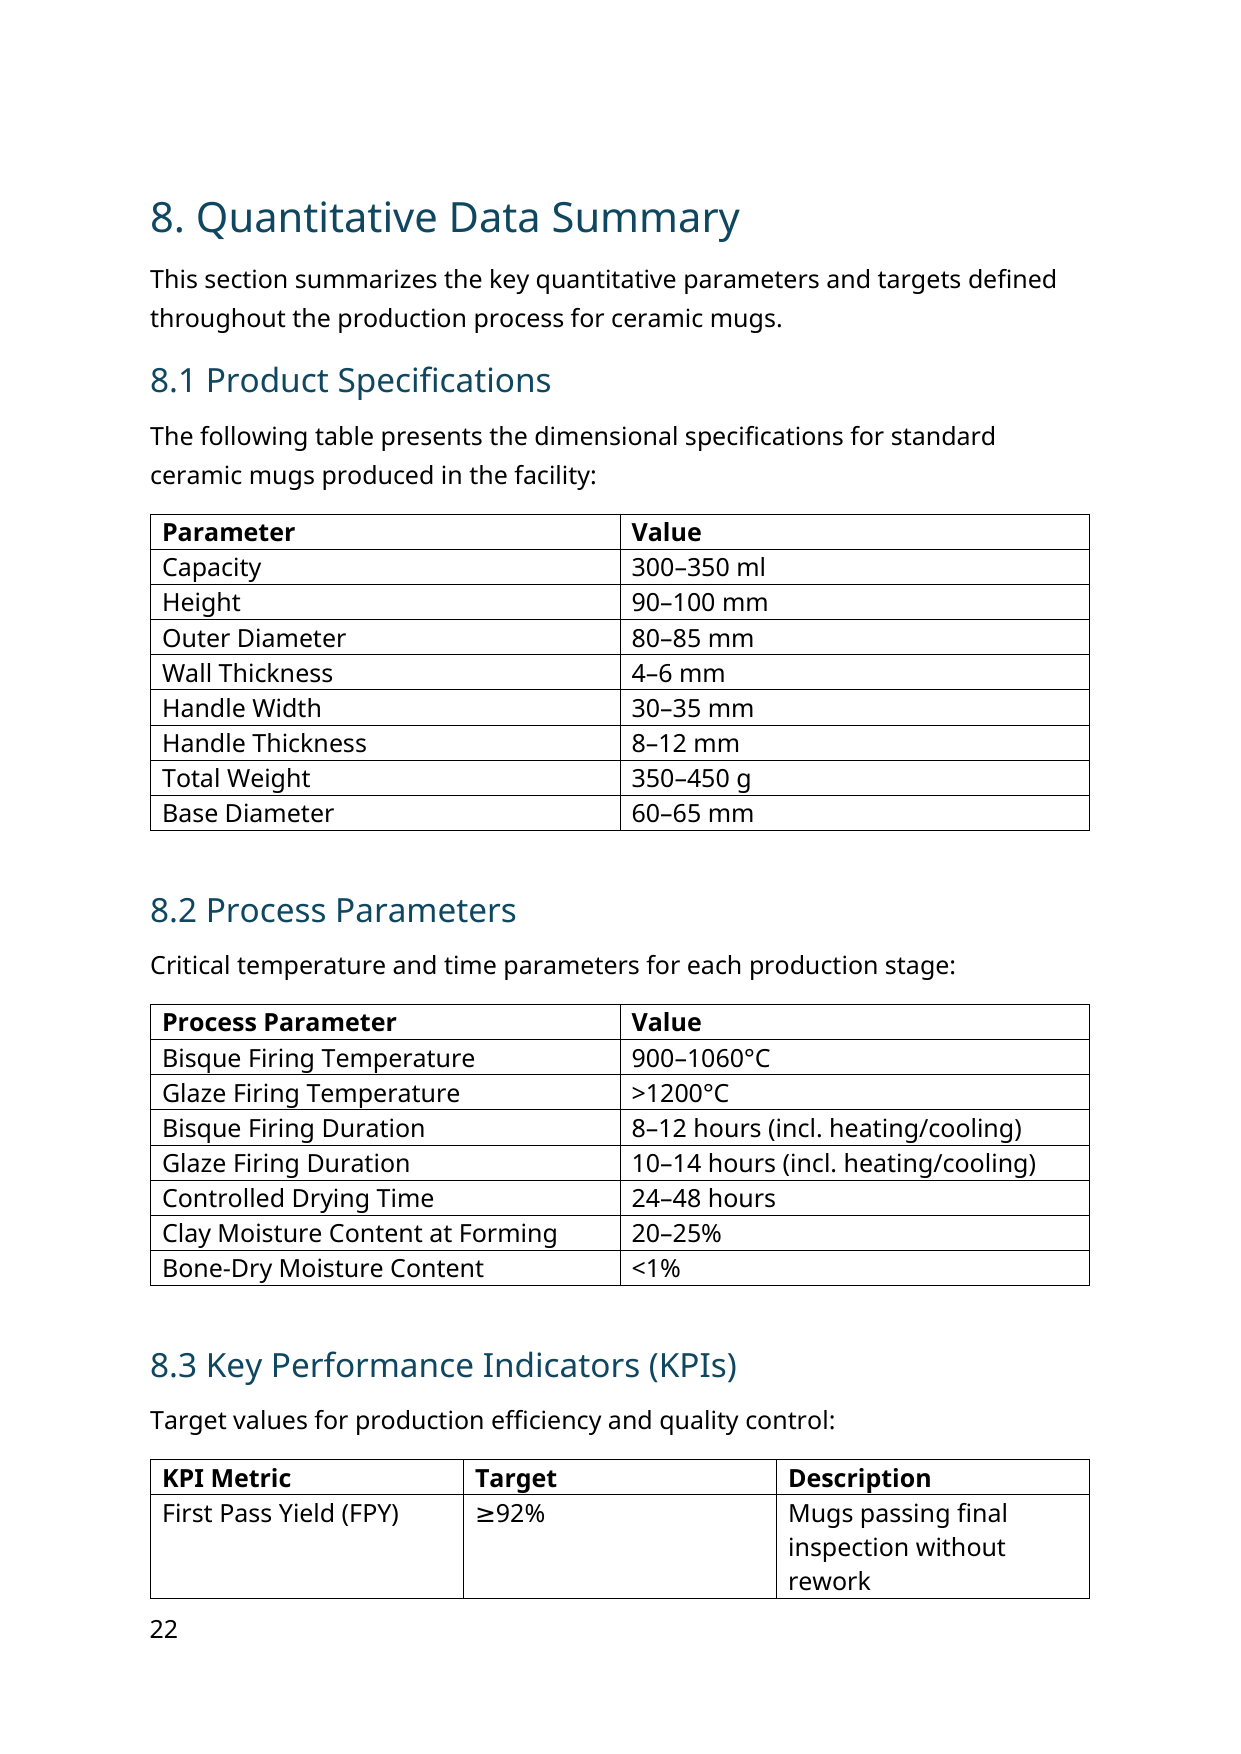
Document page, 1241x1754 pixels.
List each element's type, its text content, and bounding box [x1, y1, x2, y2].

table_cell Glaze Firing Temperature [151, 1075, 620, 1109]
subtitle 8.2 Process Parameters [150, 887, 1090, 932]
table_cell Wall Thickness [151, 655, 620, 689]
table_cell Total Weight [151, 761, 620, 795]
table_cell >1200°C [621, 1075, 1089, 1109]
table_cell 80–85 mm [621, 620, 1089, 654]
table_cell Capacity [151, 550, 620, 584]
subtitle 8.3 Key Performance Indicators (KPIs) [150, 1342, 1090, 1387]
table_cell Outer Diameter [151, 620, 620, 654]
table_cell 350–450 g [621, 761, 1089, 795]
text Target values for production efficiency and quality control: [150, 1403, 1090, 1437]
table_header KPI Metric [151, 1460, 463, 1494]
table_cell 300–350 ml [621, 550, 1089, 584]
table_cell Handle Thickness [151, 726, 620, 759]
table_cell Clay Moisture Content at Forming [151, 1216, 620, 1250]
table_cell Bisque Firing Duration [151, 1110, 620, 1144]
table_cell Controlled Drying Time [151, 1181, 620, 1215]
table_cell 30–35 mm [621, 690, 1089, 724]
text The following table presents the dimensional specifications for standard ceramic mugs produced in the facility: [150, 418, 1090, 492]
text Critical temperature and time parameters for each production stage: [150, 948, 1090, 982]
table_header Description [777, 1460, 1089, 1494]
table_cell Height [151, 585, 620, 619]
table_header Value [621, 1005, 1089, 1039]
table_header Target [464, 1460, 776, 1494]
table_cell 8–12 mm [621, 726, 1089, 759]
table_cell 10–14 hours (incl. heating/cooling) [621, 1146, 1089, 1179]
subtitle 8. Quantitative Data Summary [150, 187, 1090, 244]
table_cell 8–12 hours (incl. heating/cooling) [621, 1110, 1089, 1144]
table_cell 90–100 mm [621, 585, 1089, 619]
text This section summarizes the key quantitative parameters and targets defined throughout the production process for ceramic mugs. [150, 262, 1090, 335]
table_cell 4–6 mm [621, 655, 1089, 689]
table_cell 20–25% [621, 1216, 1089, 1250]
table_cell 60–65 mm [621, 796, 1089, 830]
table_cell 900–1060°C [621, 1040, 1089, 1074]
table_cell Mugs passing final inspection without rework [777, 1495, 1089, 1597]
table_header Value [621, 515, 1089, 549]
table_cell Bisque Firing Temperature [151, 1040, 620, 1074]
table_cell <1% [621, 1251, 1089, 1285]
table_cell Base Diameter [151, 796, 620, 830]
subtitle 8.1 Product Specifications [150, 357, 1090, 403]
table_cell 24–48 hours [621, 1181, 1089, 1215]
table_cell Bone-Dry Moisture Content [151, 1251, 620, 1285]
table_cell Handle Width [151, 690, 620, 724]
table_cell First Pass Yield (FPY) [151, 1495, 463, 1597]
table_cell ≥92% [464, 1495, 776, 1597]
table_header Process Parameter [151, 1005, 620, 1039]
table_cell Glaze Firing Duration [151, 1146, 620, 1179]
table_header Parameter [151, 515, 620, 549]
